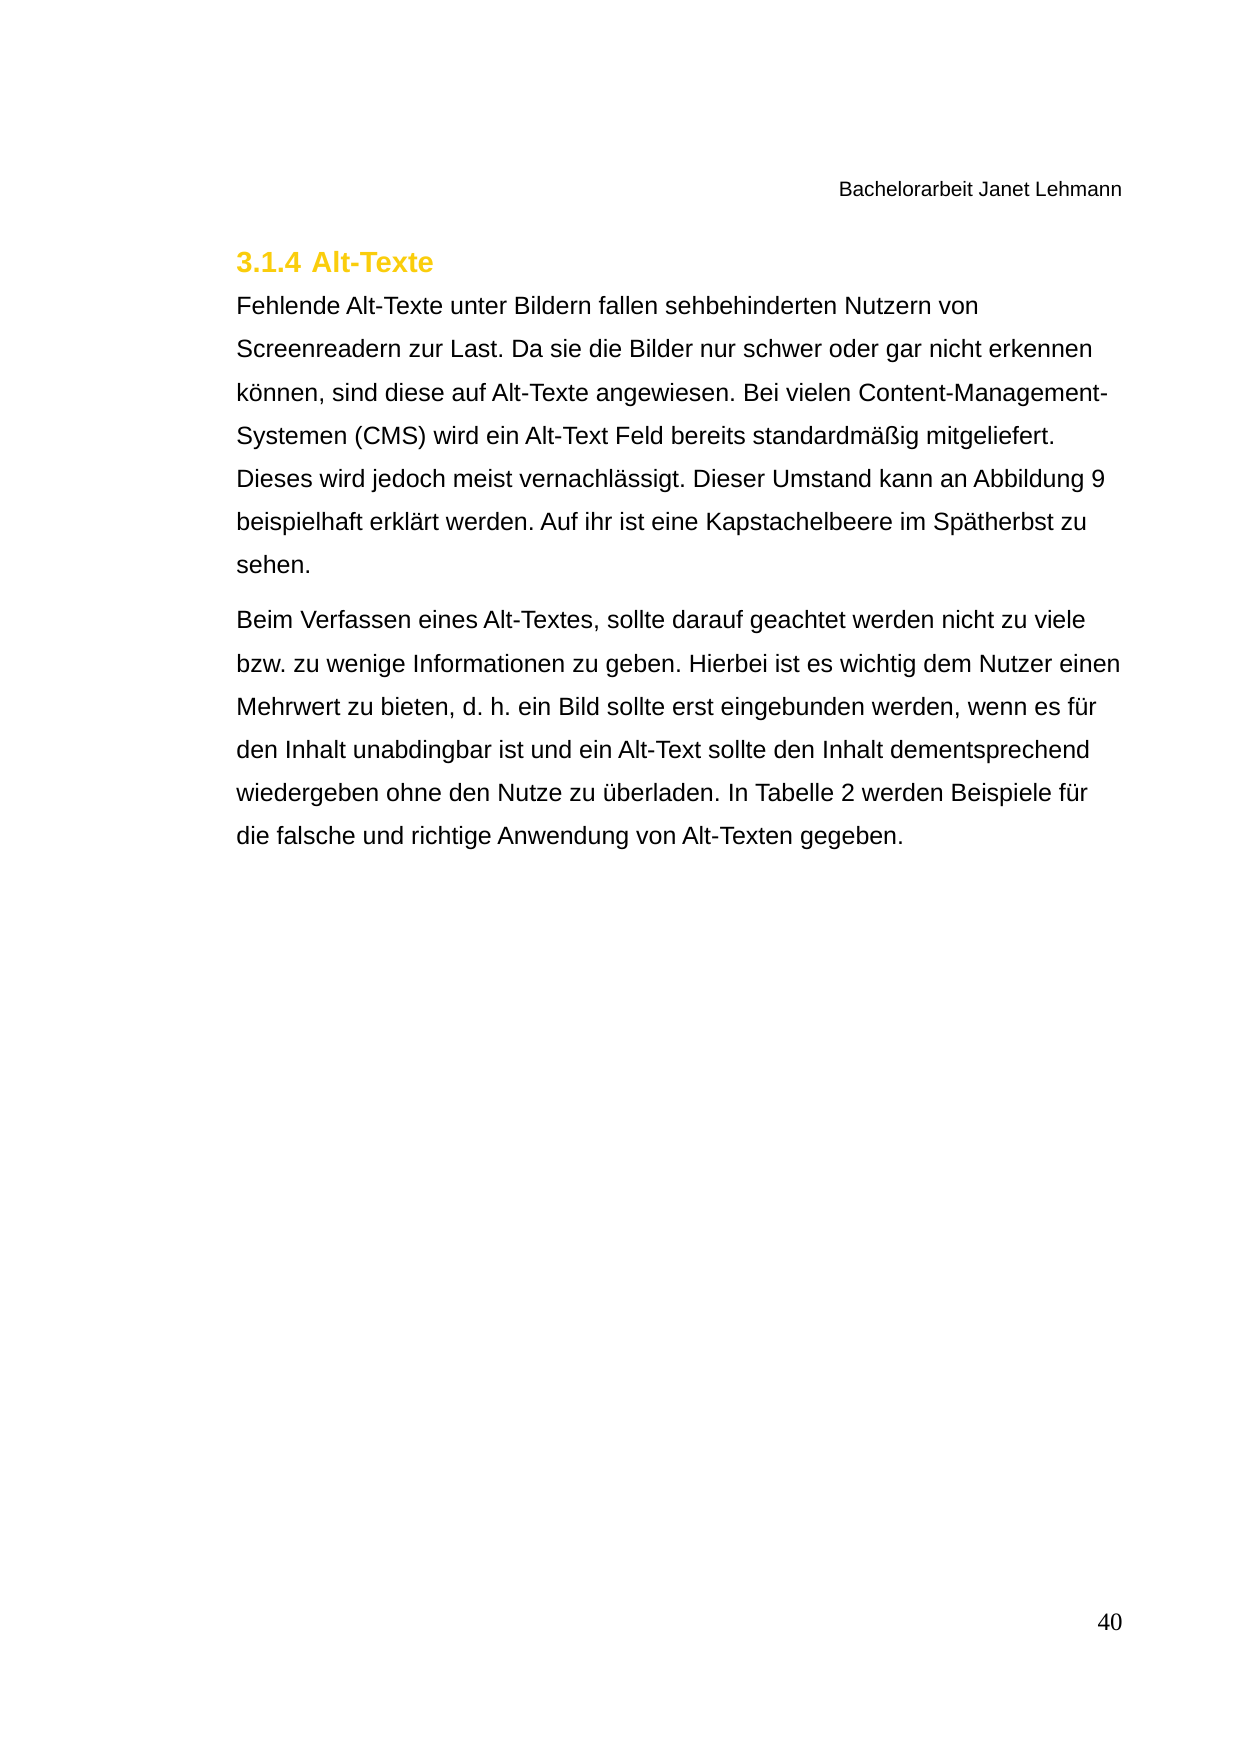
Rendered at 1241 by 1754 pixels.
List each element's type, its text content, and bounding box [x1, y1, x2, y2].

text Fehlende Alt-Texte unter Bildern fallen sehbehinderten Nutzern von Screenreadern zur Last. Da sie die Bilder nur schwer oder gar nicht erkennen können, sind diese auf Alt-Texte angewiesen. Bei vielen Content-Management-Systemen (CMS) wird ein Alt-Text Feld bereits standardmäßig mitgeliefert. Dieses wird jedoch meist vernachlässigt. Dieser Umstand kann an Abbildung 9 beispielhaft erklärt werden. Auf ihr ist eine Kapstachelbeere im Spätherbst zu sehen. [236, 291, 1122, 579]
text Beim Verfassen eines Alt-Textes, sollte darauf geachtet werden nicht zu viele bzw. zu wenige Informationen zu geben. Hierbei ist es wichtig dem Nutzer einen Mehrwert zu bieten, d. h. ein Bild sollte erst eingebunden werden, wenn es für den Inhalt unabdingbar ist und ein Alt-Text sollte den Inhalt dementsprechend wiedergeben ohne den Nutze zu überladen. In Tabelle 2 werden Beispiele für die falsche und richtige Anwendung von Alt-Texten gegeben. [236, 606, 1122, 850]
subtitle Alt-Texte [236, 245, 1122, 279]
